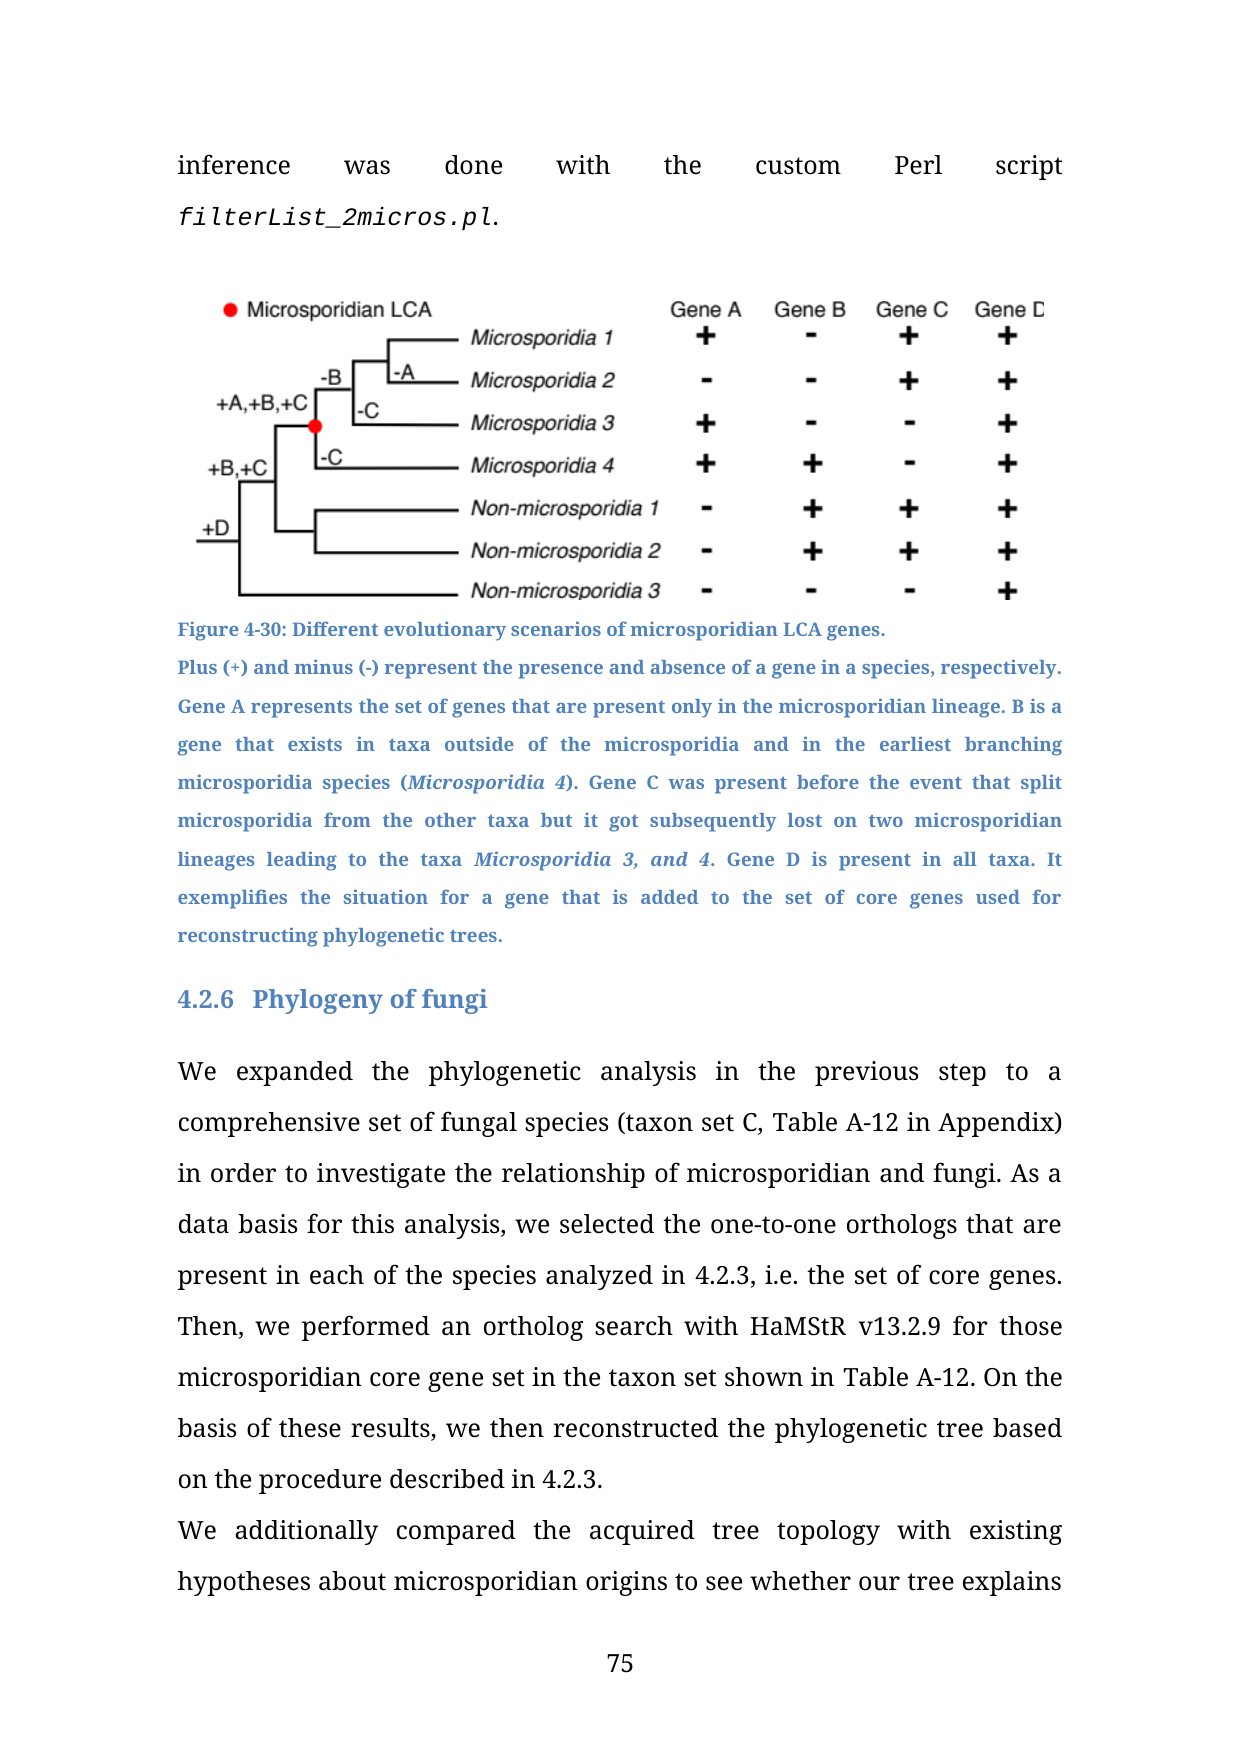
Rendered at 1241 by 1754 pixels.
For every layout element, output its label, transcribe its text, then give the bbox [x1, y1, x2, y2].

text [177, 1513, 1063, 1598]
subtitle Phylogeny of fungi [177, 981, 1063, 1015]
text Plus (+) and minus (-) represent the presence and absence of a gene in a species, respectively. Gene A represents the set of genes that are present only in the microsporidian lineage. B is a gene that exists in taxa outside of the microsporidia and in the earliest branching microsporidia species (Microsporidia 4). Gene C was present before the event that split microsporidia from the other taxa but it got subsequently lost on two microsporidian lineages leading to the taxa Microsporidia 3, and 4. Gene D is present in all taxa. It exemplifies the situation for a gene that is added to the set of core genes used for reconstructing phylogenetic trees. [177, 655, 1063, 948]
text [177, 148, 1063, 233]
